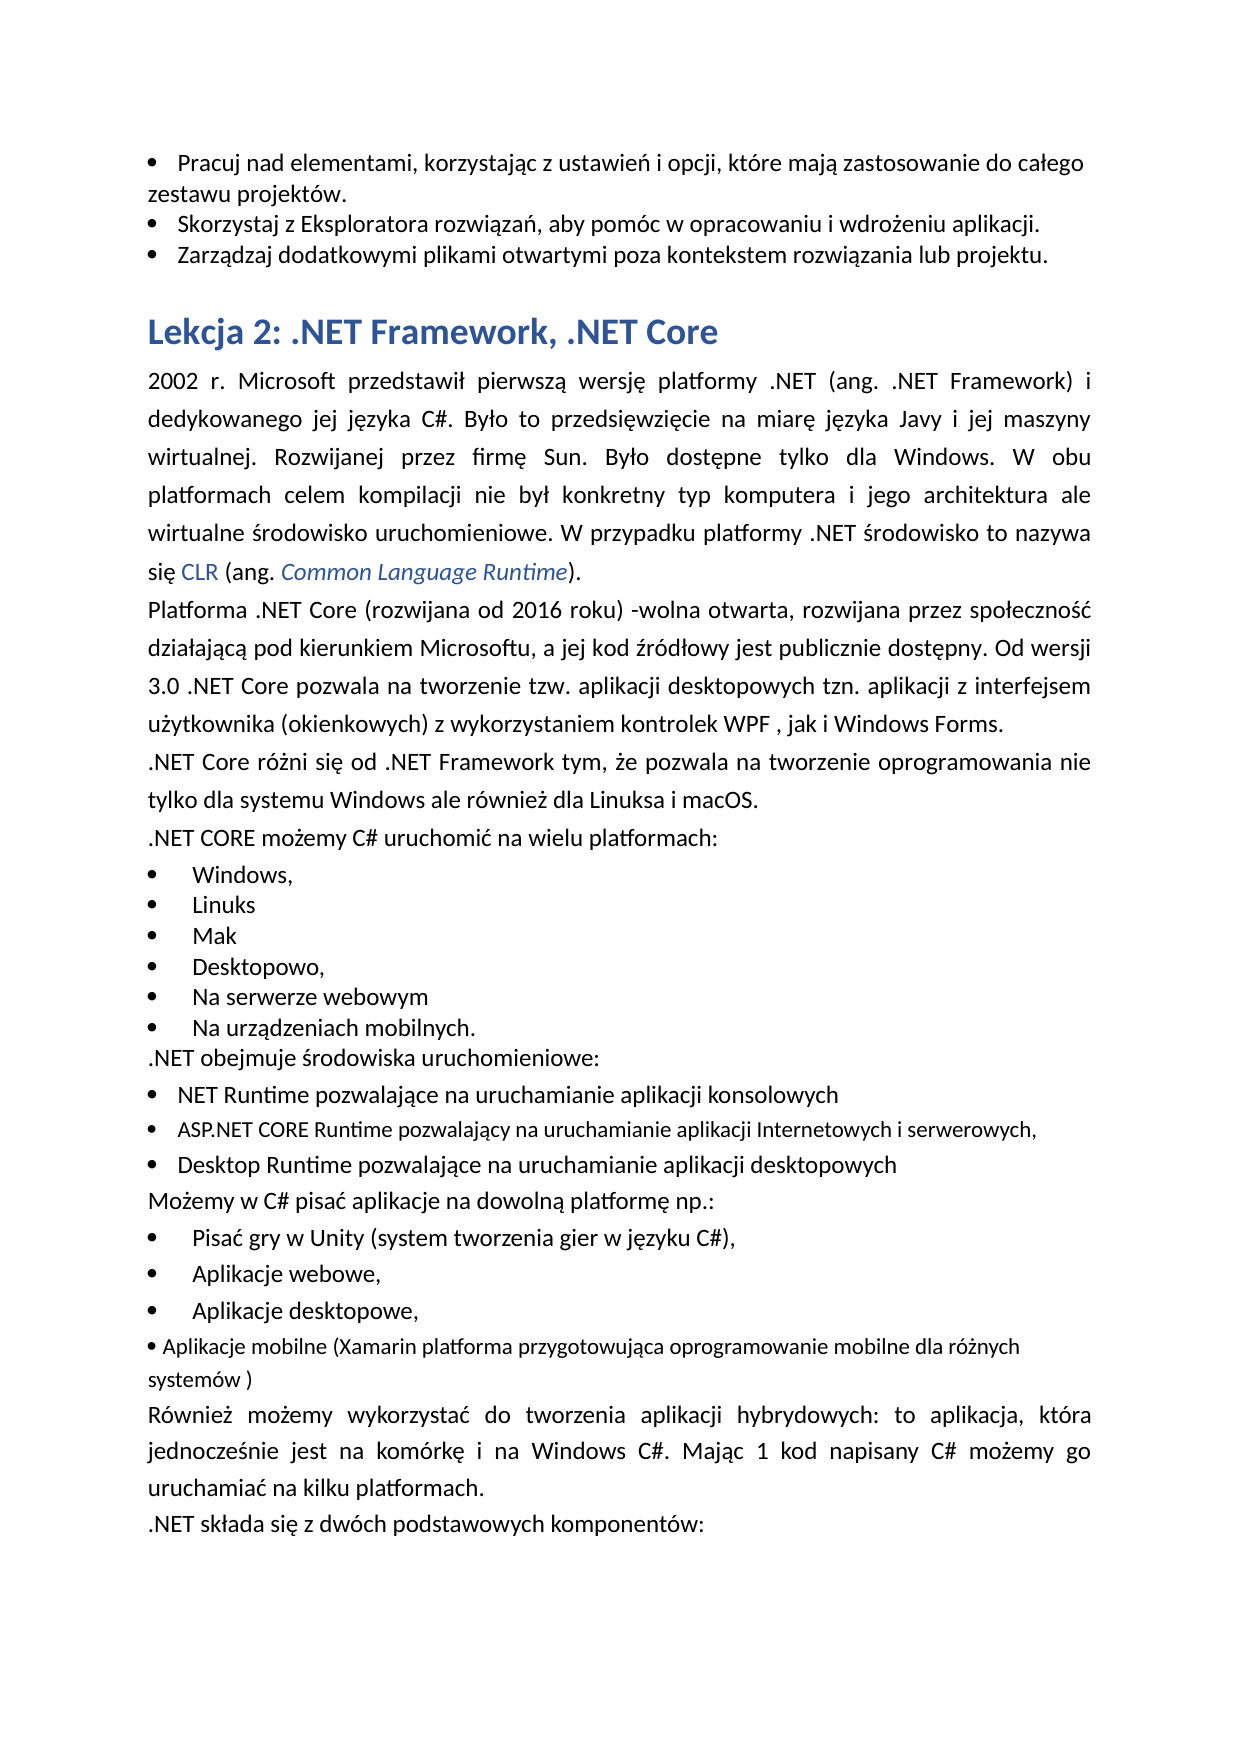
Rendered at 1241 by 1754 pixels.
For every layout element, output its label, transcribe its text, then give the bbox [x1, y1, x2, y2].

text Również możemy wykorzystać do tworzenia aplikacji hybrydowych: to aplikacja, która jednocześnie jest na komórkę i na Windows C#. Mając 1 kod napisany C# możemy go uruchamiać na kilku platformach. [148, 1399, 1093, 1502]
text .NET obejmuje środowiska uruchomieniowe: [148, 1042, 1093, 1073]
list Linuks [148, 890, 1093, 920]
list Pracuj nad elementami, korzystając z ustawień i opcji, które mają zastosowanie do całego zestawu projektów. [148, 148, 1093, 209]
list Pisać gry w Unity (system tworzenia gier w języku C#), [148, 1222, 1093, 1253]
text .NET składa się z dwóch podstawowych komponentów: [148, 1508, 1093, 1539]
list Desktopowo, [148, 951, 1093, 981]
list ASP.NET CORE Runtime pozwalający na uruchamianie aplikacji Internetowych i serwerowych, [148, 1115, 1093, 1143]
list Na serwerze webowym [148, 981, 1093, 1012]
text Lekcja 2: .NET Framework, .NET Core [148, 308, 1093, 354]
list Windows, [148, 859, 1093, 890]
list NET Runtime pozwalające na uruchamianie aplikacji konsolowych [148, 1079, 1093, 1109]
text Platforma .NET Core (rozwijana od 2016 roku) -wolna otwarta, rozwijana przez społeczność działającą pod kierunkiem Microsoftu, a jej kod źródłowy jest publicznie dostępny. Od wersji 3.0 .NET Core pozwala na tworzenie tzw. aplikacji desktopowych tzn. aplikacji z interfejsem użytkownika (okienkowych) z wykorzystaniem kontrolek WPF , jak i Windows Forms. [148, 594, 1093, 739]
text .NET Core różni się od .NET Framework tym, że pozwala na tworzenie oprogramowania nie tylko dla systemu Windows ale również dla Linuksa i macOS. [148, 746, 1093, 815]
list Skorzystaj z Eksploratora rozwiązań, aby pomóc w opracowaniu i wdrożeniu aplikacji. [148, 209, 1093, 239]
text .NET CORE możemy C# uruchomić na wielu platformach: [148, 823, 1093, 853]
text 2002 r. Microsoft przedstawił pierwszą wersję platformy .NET (ang. .NET Framework) i dedykowanego jej języka C#. Było to przedsięwzięcie na miarę języka Javy i jej maszyny wirtualnej. Rozwijanej przez firmę Sun. Było dostępne tylko dla Windows. W obu platformach celem kompilacji nie był konkretny typ komputera i jego architektura ale wirtualne środowisko uruchomieniowe. W przypadku platformy .NET środowisko to nazywa się CLR (ang. Common Language Runtime). [148, 365, 1093, 586]
list Mak [148, 920, 1093, 951]
list Zarządzaj dodatkowymi plikami otwartymi poza kontekstem rozwiązania lub projektu. [148, 239, 1093, 270]
list Aplikacje webowe, [148, 1259, 1093, 1289]
list Aplikacje mobilne (Xamarin platforma przygotowująca oprogramowanie mobilne dla różnych systemów ) [148, 1332, 1093, 1393]
list Aplikacje desktopowe, [148, 1295, 1093, 1326]
list Desktop Runtime pozwalające na uruchamianie aplikacji desktopowych [148, 1149, 1093, 1179]
list Na urządzeniach mobilnych. [148, 1012, 1093, 1042]
text Możemy w C# pisać aplikacje na dowolną platformę np.: [148, 1186, 1093, 1216]
